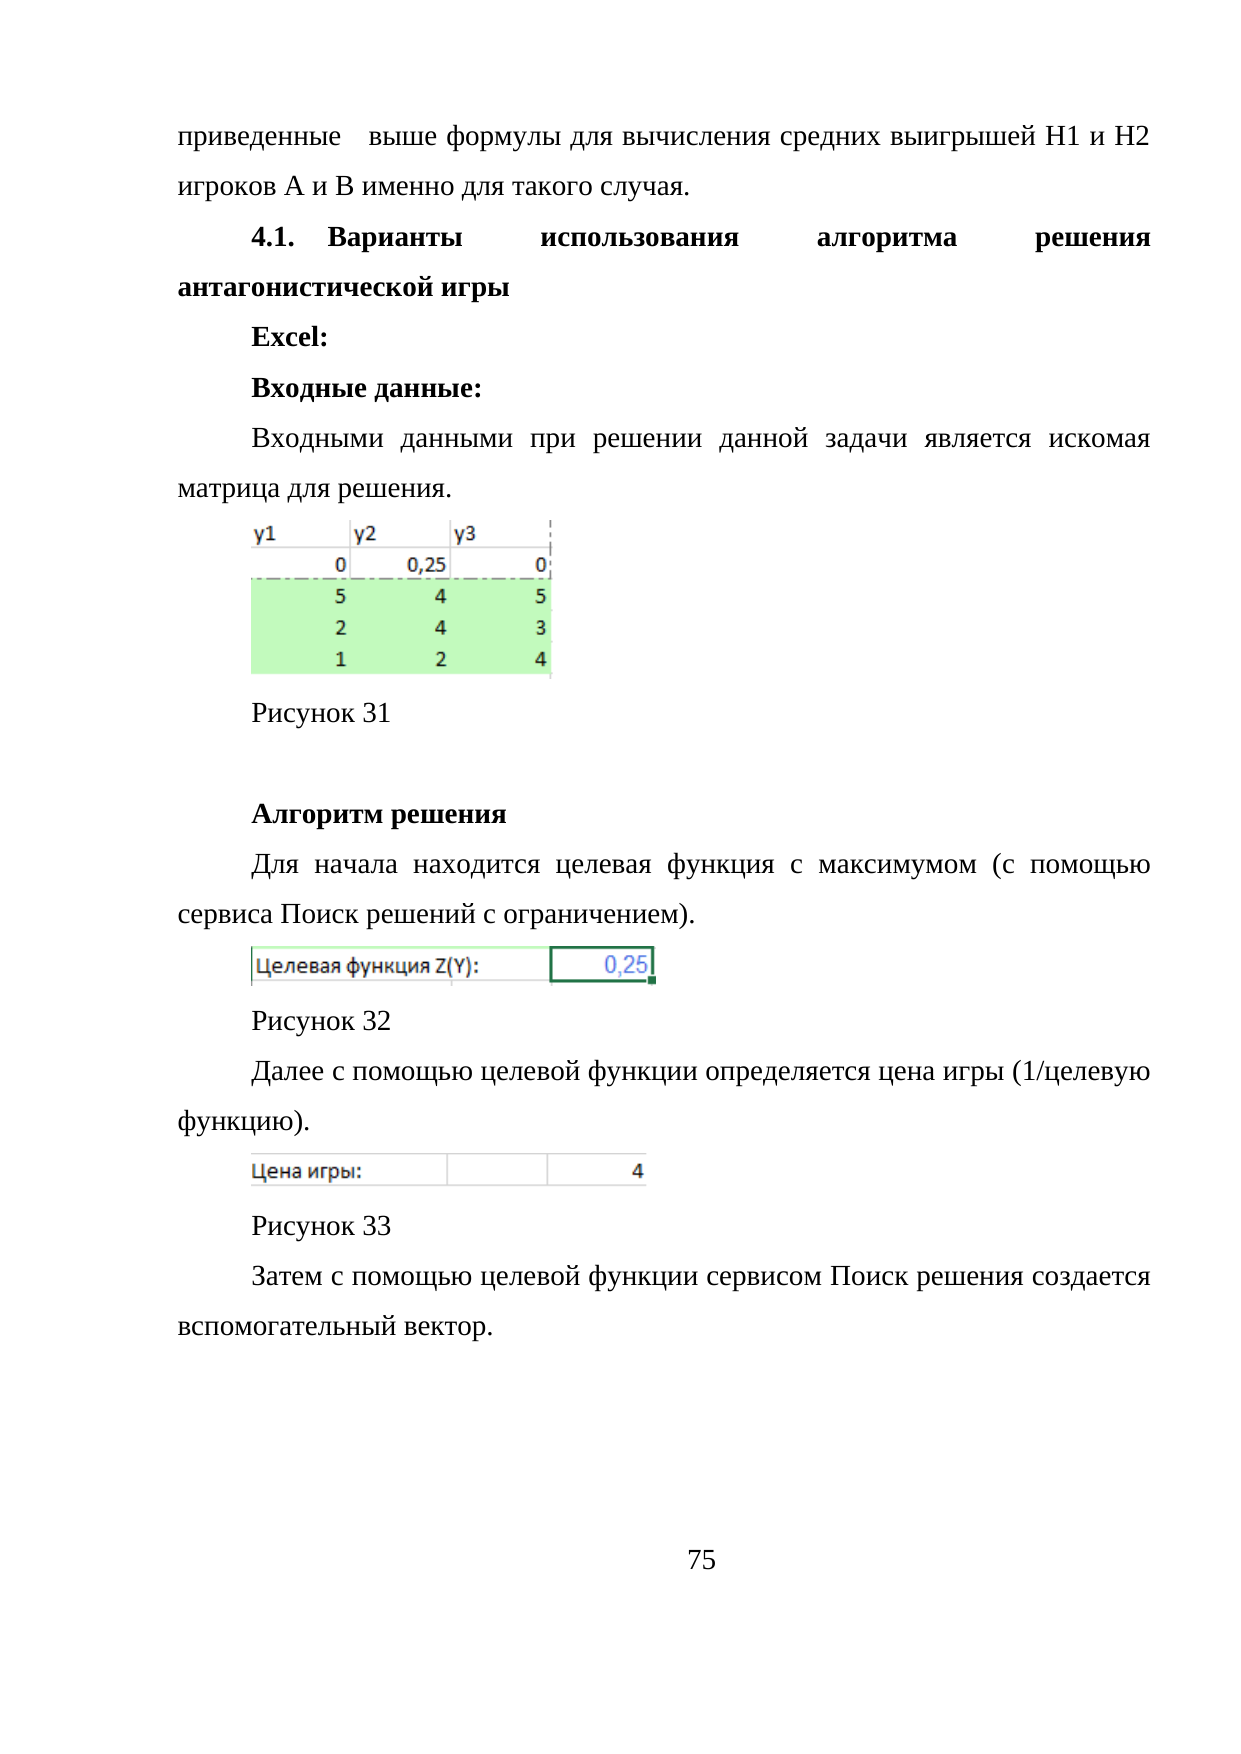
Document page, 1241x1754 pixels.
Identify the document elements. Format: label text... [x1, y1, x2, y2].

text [177, 118, 1152, 202]
picture [251, 946, 656, 986]
picture [251, 1153, 647, 1191]
text Excel: [177, 319, 1152, 353]
text Затем с помощью целевой функции сервисом Поиск решения создается вспомогательный вектор. [177, 1258, 1152, 1342]
text Алгоритм решения [177, 796, 1152, 829]
text Входные данные: [177, 370, 1152, 403]
list Варианты использования алгоритма решения антагонистической игры [177, 219, 1152, 303]
text Для начала находится целевая функция с максимумом (с помощью сервиса Поиск решений с ограничением). [177, 846, 1152, 930]
text Входными данными при решении данной задачи является искомая матрица для решения. [177, 420, 1152, 504]
text Далее с помощью целевой функции определяется цена игры (1/целевую функцию). [177, 1053, 1152, 1137]
picture [251, 520, 553, 679]
